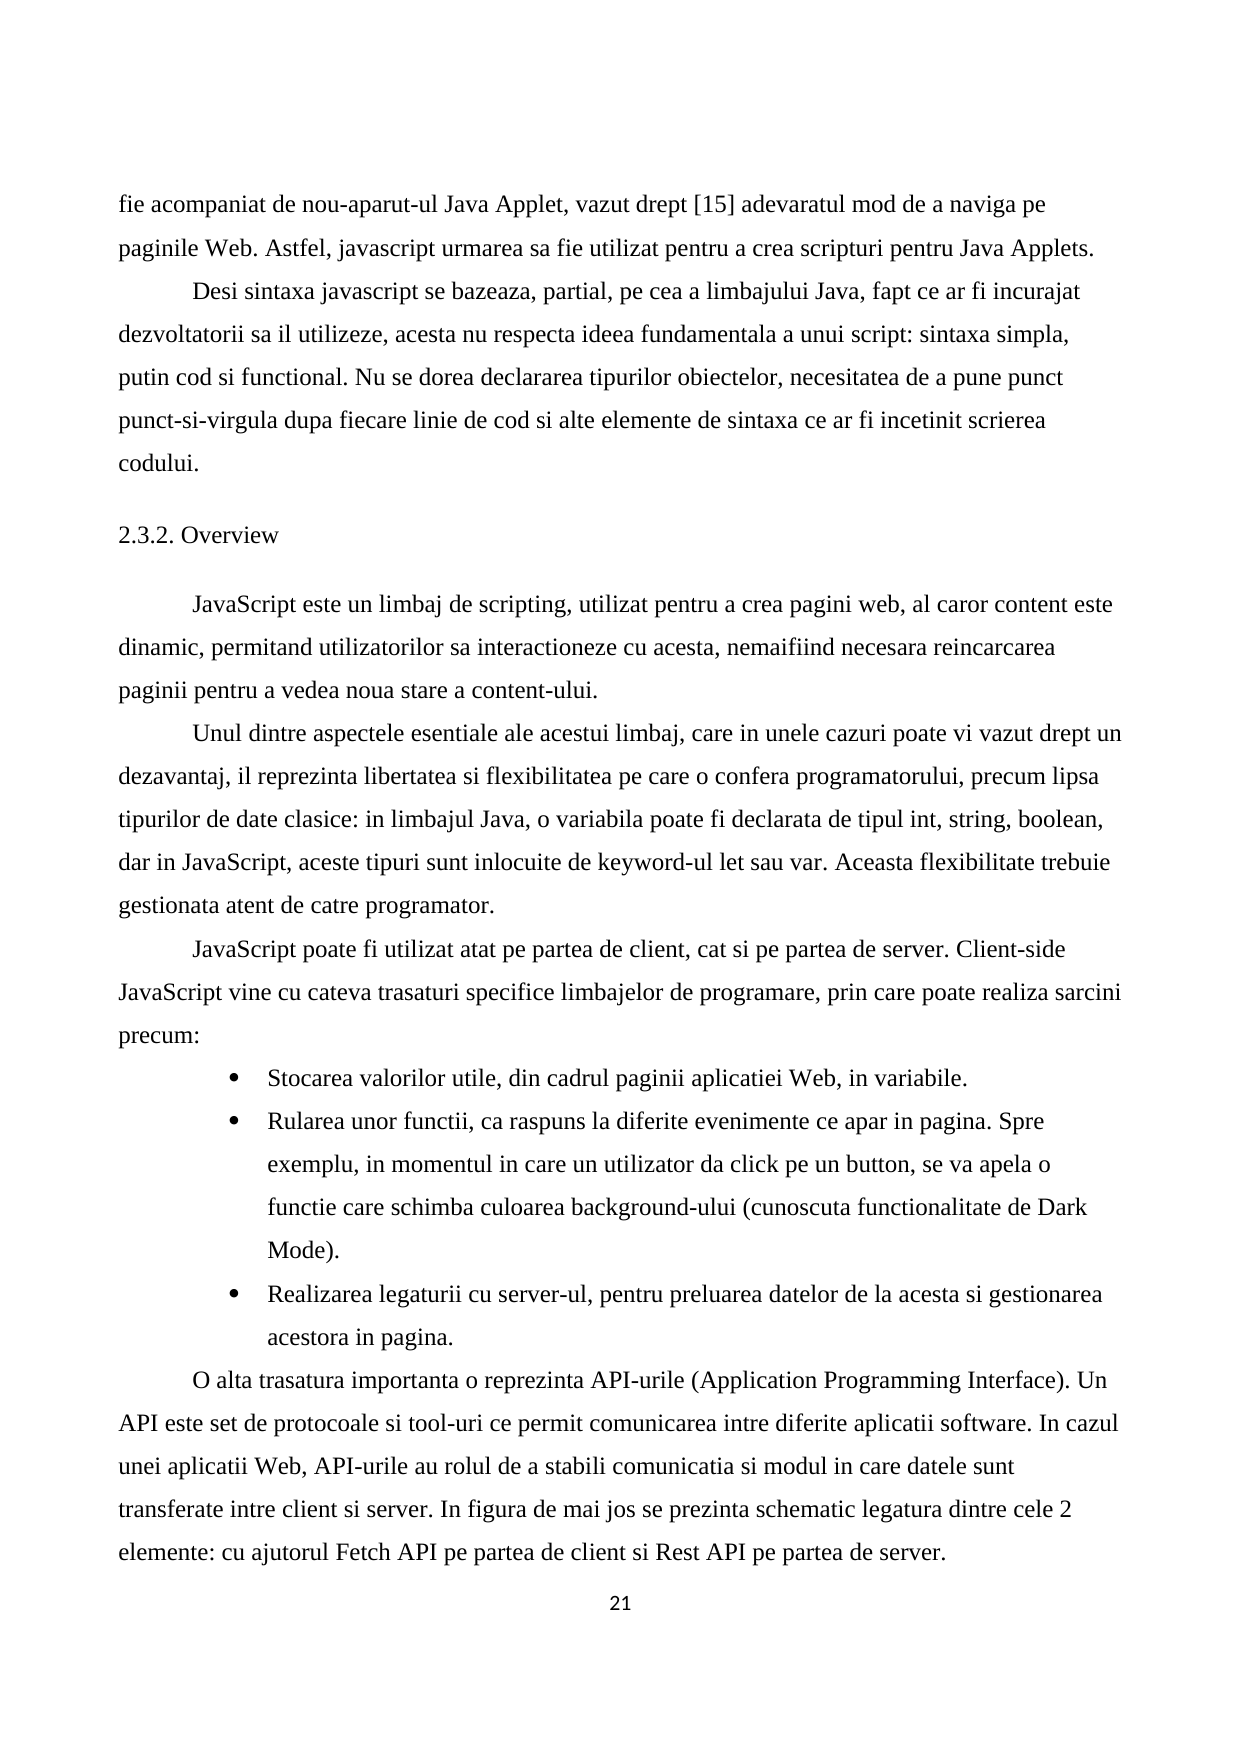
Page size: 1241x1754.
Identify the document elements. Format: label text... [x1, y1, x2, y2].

text O alta trasatura importanta o reprezinta API-urile (Application Programming Interface). Un API este set de protocoale si tool-uri ce permit comunicarea intre diferite aplicatii software. In cazul unei aplicatii Web, API-urile au rolul de a stabili comunicatia si modul in care datele sunt transferate intre client si server. In figura de mai jos se prezinta schematic legatura dintre cele 2 elemente: cu ajutorul Fetch API pe partea de client si Rest API pe partea de server. [118, 1365, 1122, 1566]
list Stocarea valorilor utile, din cadrul paginii aplicatiei Web, in variabile. [229, 1063, 1122, 1092]
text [118, 189, 1122, 261]
text Desi sintaxa javascript se bazeaza, partial, pe cea a limbajului Java, fapt ce ar fi incurajat dezvoltatorii sa il utilizeze, acesta nu respecta ideea fundamentala a unui script: sintaxa simpla, putin cod si functional. Nu se dorea declararea tipurilor obiectelor, necesitatea de a pune punct punct-si-virgula dupa fiecare linie de cod si alte elemente de sintaxa ce ar fi incetinit scrierea codului. [118, 276, 1122, 477]
text JavaScript este un limbaj de scripting, utilizat pentru a crea pagini web, al caror content este dinamic, permitand utilizatorilor sa interactioneze cu acesta, nemaifiind necesara reincarcarea paginii pentru a vedea noua stare a content-ului. [118, 589, 1122, 704]
text JavaScript poate fi utilizat atat pe partea de client, cat si pe partea de server. Client-side JavaScript vine cu cateva trasaturi specifice limbajelor de programare, prin care poate realiza sarcini precum: [118, 934, 1122, 1049]
list Rularea unor functii, ca raspuns la diferite evenimente ce apar in pagina. Spre exemplu, in momentul in care un utilizator da click pe un button, se va apela o functie care schimba culoarea background-ului (cunoscuta functionalitate de Dark Mode). [229, 1106, 1122, 1264]
list Realizarea legaturii cu server-ul, pentru preluarea datelor de la acesta si gestionarea acestora in pagina. [229, 1279, 1122, 1351]
text 2.3.2. Overview [118, 521, 1122, 549]
text Unul dintre aspectele esentiale ale acestui limbaj, care in unele cazuri poate vi vazut drept un dezavantaj, il reprezinta libertatea si flexibilitatea pe care o confera programatorului, precum lipsa tipurilor de date clasice: in limbajul Java, o variabila poate fi declarata de tipul int, string, boolean, dar in JavaScript, aceste tipuri sunt inlocuite de keyword-ul let sau var. Aceasta flexibilitate trebuie gestionata atent de catre programator. [118, 718, 1122, 919]
